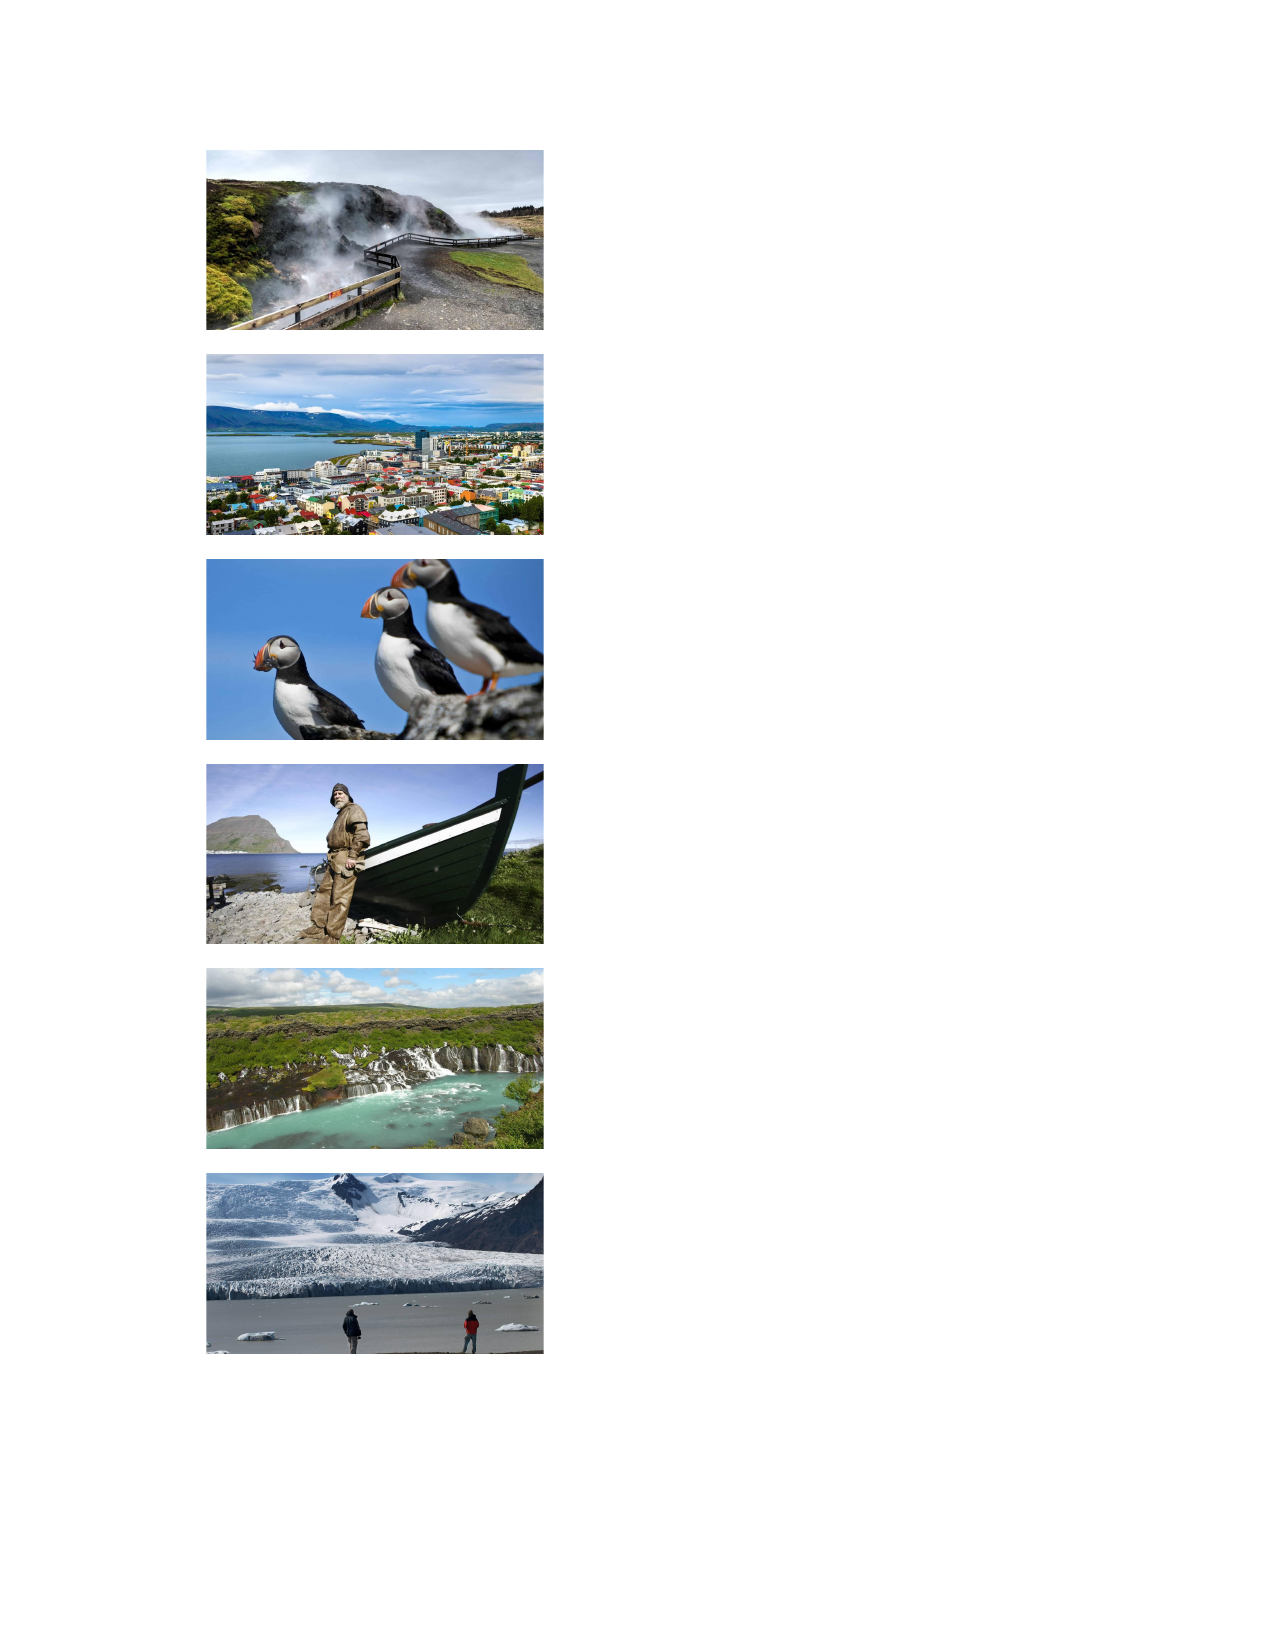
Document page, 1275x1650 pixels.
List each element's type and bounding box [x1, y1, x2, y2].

picture [206, 354, 544, 535]
picture [206, 1173, 544, 1354]
picture [206, 150, 544, 330]
picture [206, 764, 544, 944]
picture [206, 559, 544, 740]
picture [206, 968, 544, 1149]
